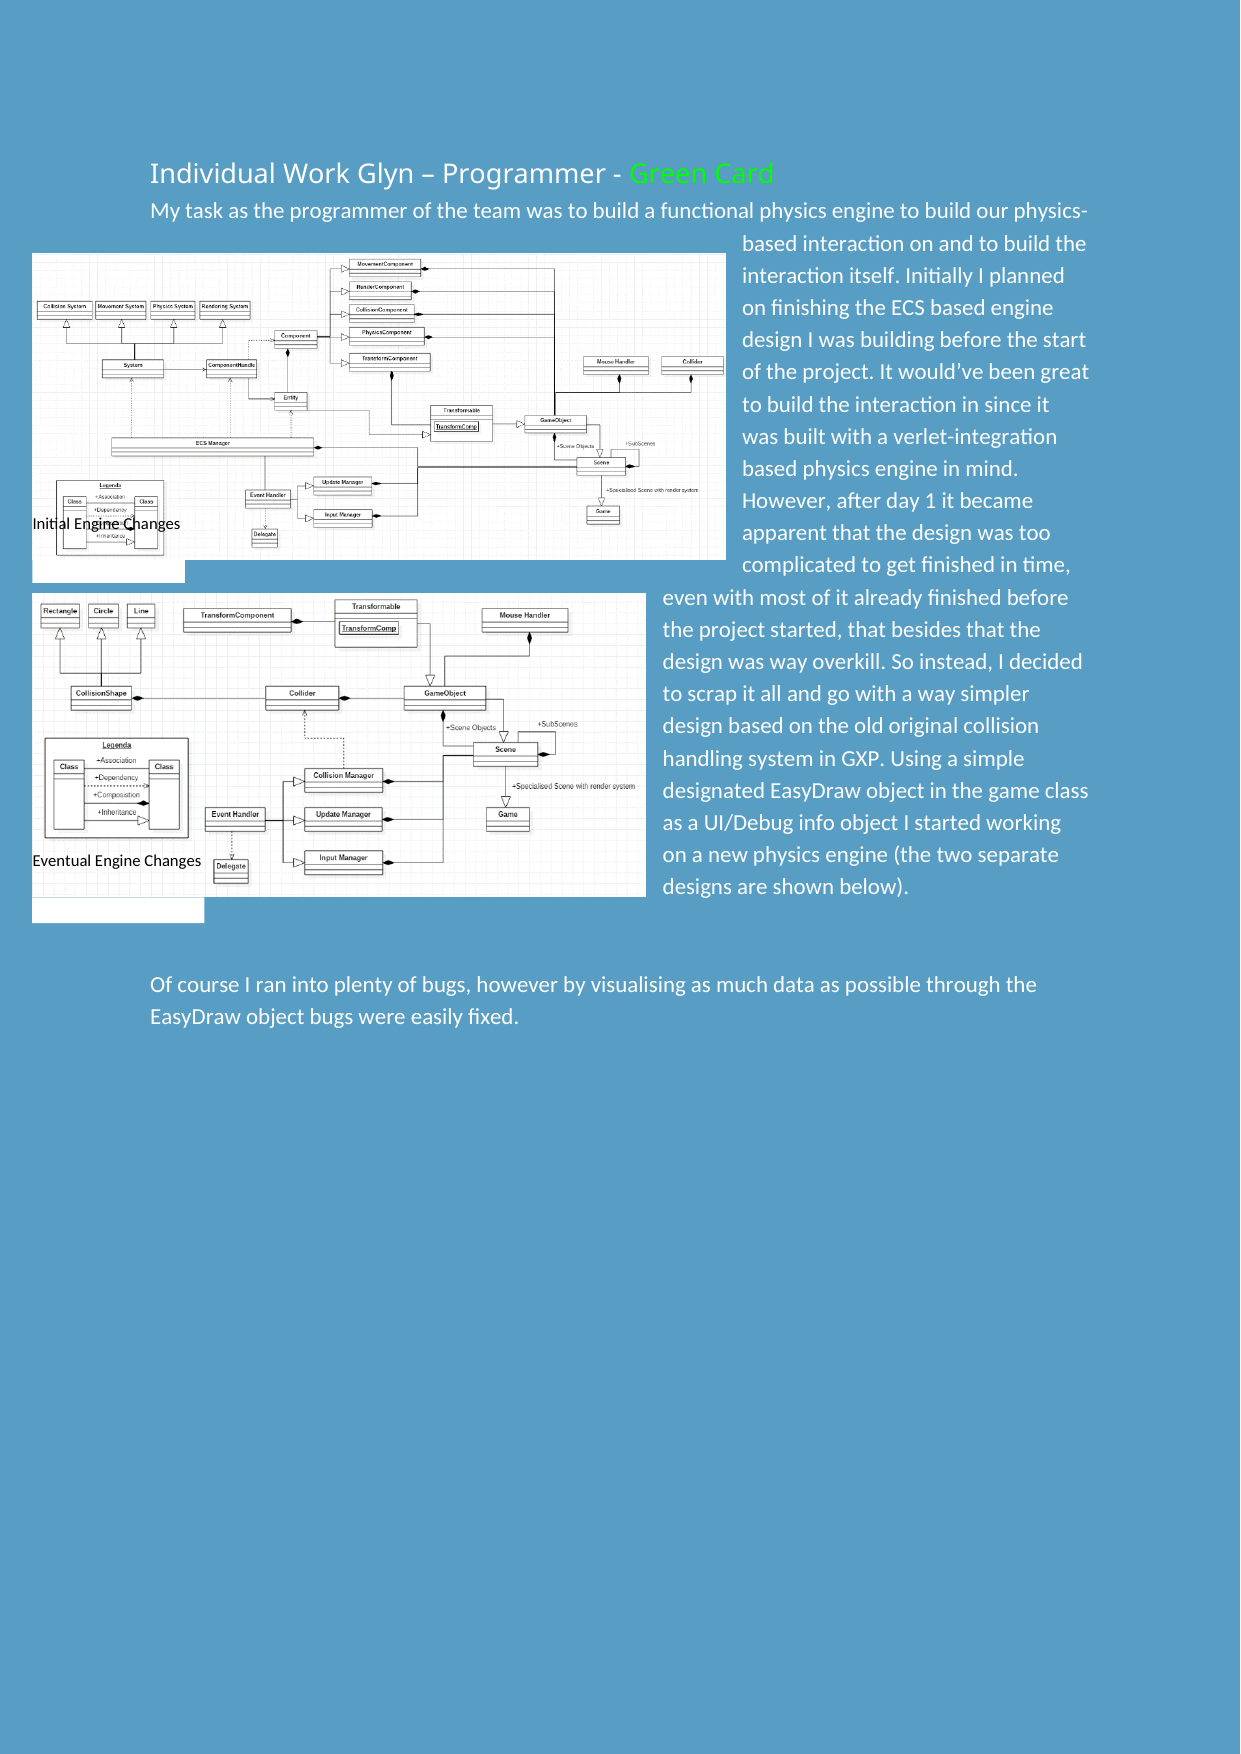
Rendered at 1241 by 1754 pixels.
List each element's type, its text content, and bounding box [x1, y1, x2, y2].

subtitle Individual Work Glyn – Programmer - Green Card [150, 154, 1090, 191]
picture [32, 593, 646, 897]
picture [32, 253, 726, 560]
text Of course I ran into plenty of bugs, however by visualising as much data as possible through the EasyDraw object bugs were easily fixed. [150, 970, 1090, 1030]
